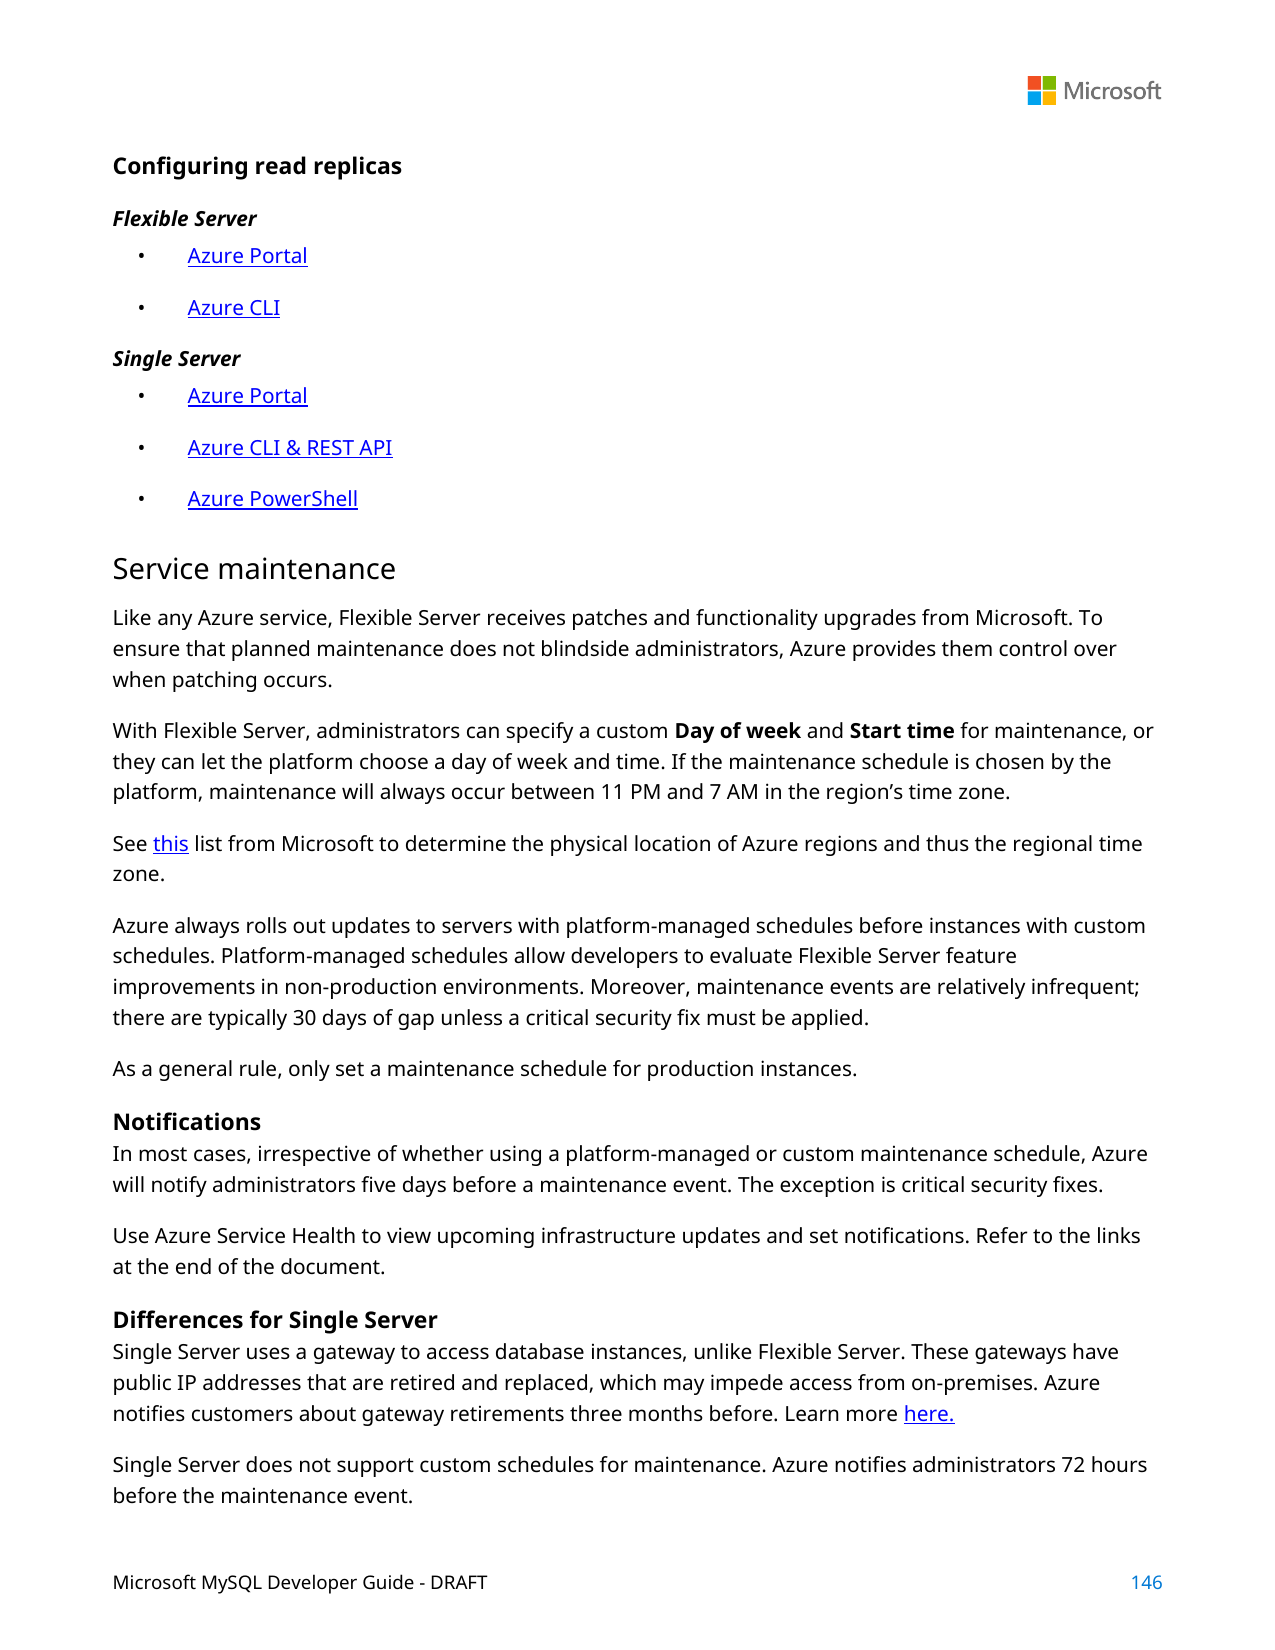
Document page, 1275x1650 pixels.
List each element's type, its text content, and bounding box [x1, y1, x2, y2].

subtitle Single Server [112, 344, 1162, 373]
list Azure CLI [137, 293, 1162, 321]
list Azure CLI & REST API [137, 433, 1162, 461]
picture [1026, 75, 1163, 107]
text Azure always rolls out updates to servers with platform-managed schedules before instances with custom schedules. Platform-managed schedules allow developers to evaluate Flexible Server feature improvements in non-production environments. Moreover, maintenance events are relatively infrequent; there are typically 30 days of gap unless a critical security fix must be applied. [112, 911, 1162, 1031]
subtitle Differences for Single Server [112, 1304, 1162, 1335]
text As a general rule, only set a maintenance schedule for production instances. [112, 1054, 1162, 1083]
text Like any Azure service, Flexible Server receives patches and functionality upgrades from Microsoft. To ensure that planned maintenance does not blindside administrators, Azure provides them control over when patching occurs. [112, 603, 1162, 693]
subtitle Flexible Server [112, 204, 1162, 233]
text With Flexible Server, administrators can specify a custom Day of week and Start time for maintenance, or they can let the platform choose a day of week and time. If the maintenance schedule is chosen by the platform, maintenance will always occur between 11 PM and 7 AM in the region’s time zone. [112, 716, 1162, 806]
subtitle Notifications [112, 1106, 1162, 1137]
text Single Server uses a gateway to access database instances, unlike Flexible Server. These gateways have public IP addresses that are retired and replaced, which may impede access from on-premises. Azure notifies customers about gateway retirements three months before. Learn more here. [112, 1337, 1162, 1427]
text Use Azure Service Health to view upcoming infrastructure updates and set notifications. Refer to the links at the end of the document. [112, 1222, 1162, 1281]
subtitle Configuring read replicas [112, 150, 1162, 181]
list Azure Portal [137, 381, 1162, 410]
text See this list from Microsoft to determine the physical location of Azure regions and thus the regional time zone. [112, 829, 1162, 888]
list Azure PowerShell [137, 484, 1162, 513]
text In most cases, irrespective of whether using a platform-managed or custom maintenance schedule, Azure will notify administrators five days before a maintenance event. The exception is critical security fixes. [112, 1139, 1162, 1198]
text Single Server does not support custom schedules for maintenance. Azure notifies administrators 72 hours before the maintenance event. [112, 1450, 1162, 1509]
subtitle Service maintenance [112, 548, 1162, 588]
list Azure Portal [137, 241, 1162, 270]
